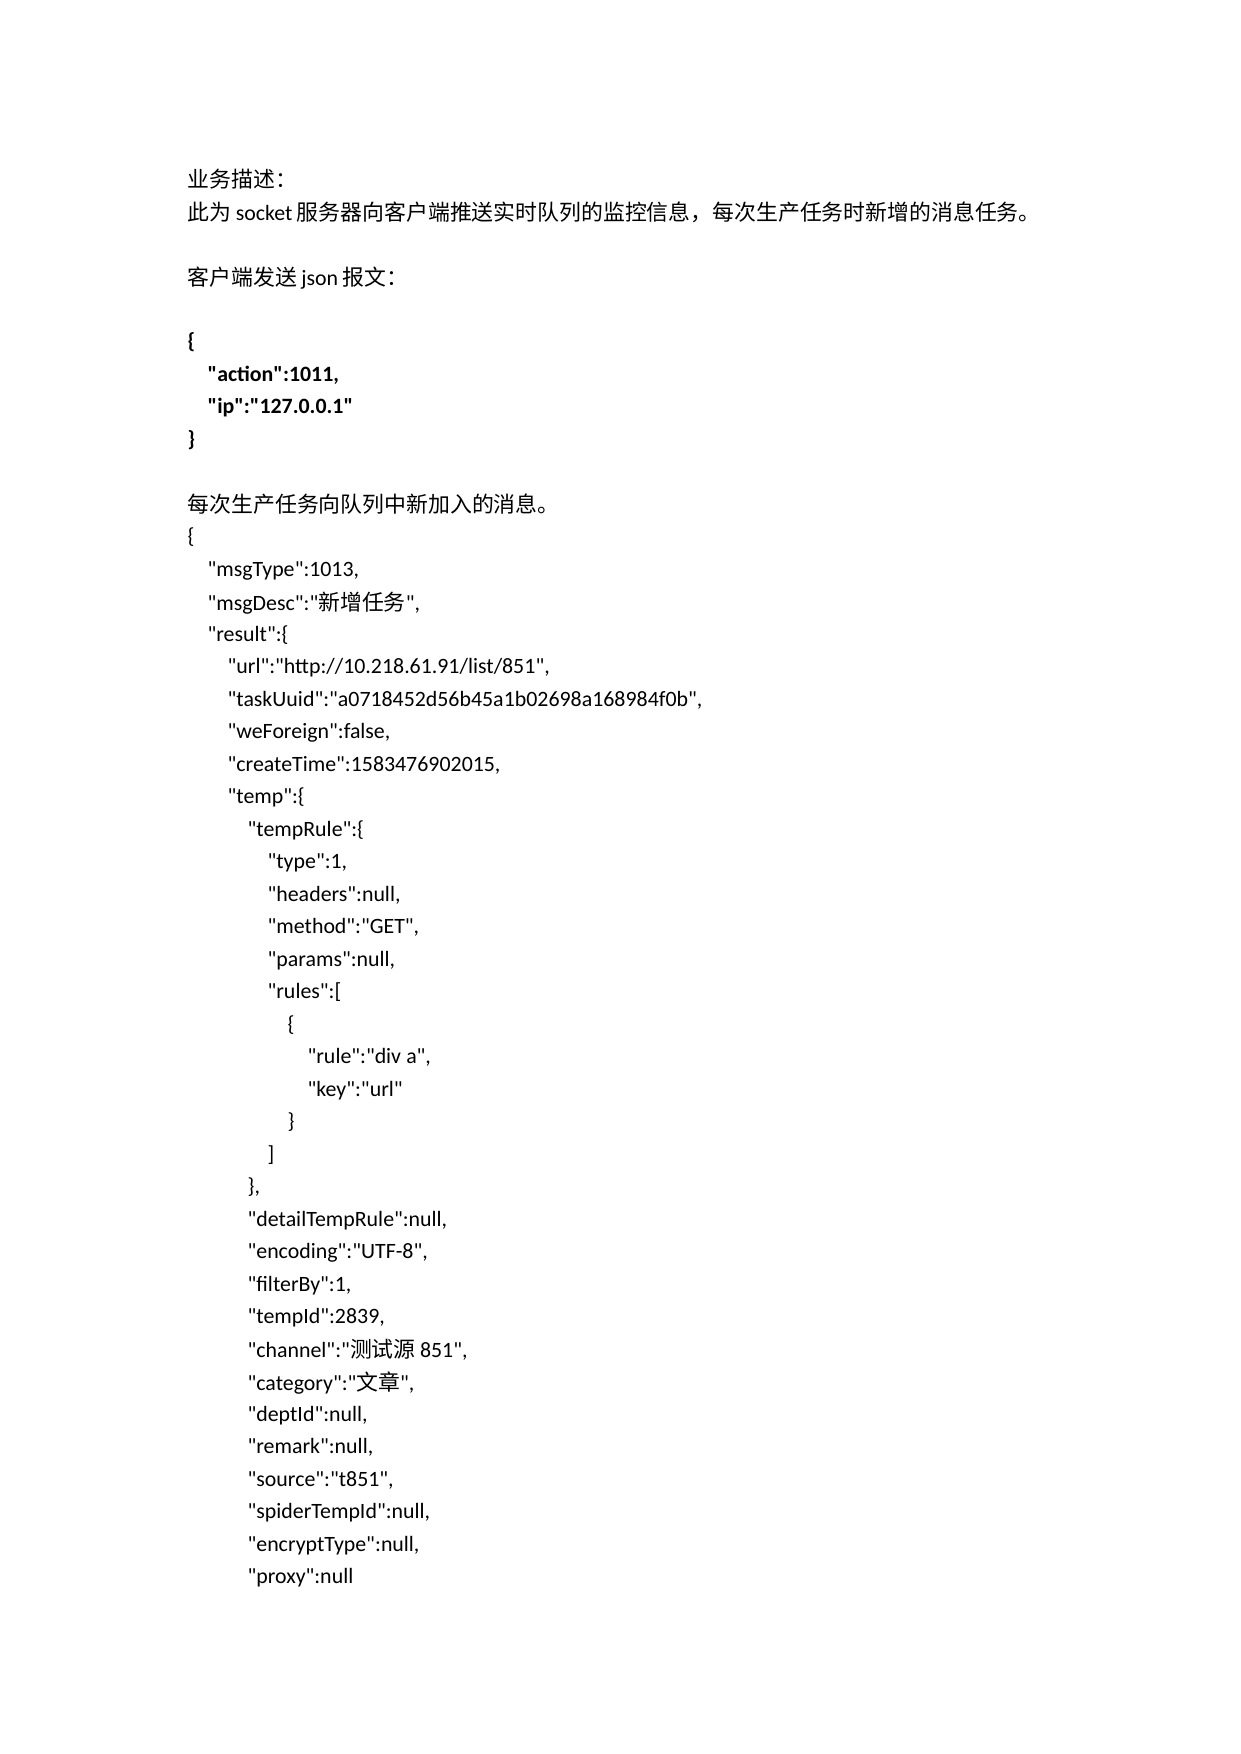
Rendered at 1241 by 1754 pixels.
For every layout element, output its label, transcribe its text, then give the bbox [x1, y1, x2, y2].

text { "action":1011, "ip":"127.0.0.1" } [187, 292, 1053, 454]
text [187, 454, 1053, 1592]
text 业务描述： 此为socket服务器向客户端推送实时队列的监控信息，每次生产任务时新增的消息任务。 客户端发送json报文： [187, 162, 1053, 292]
